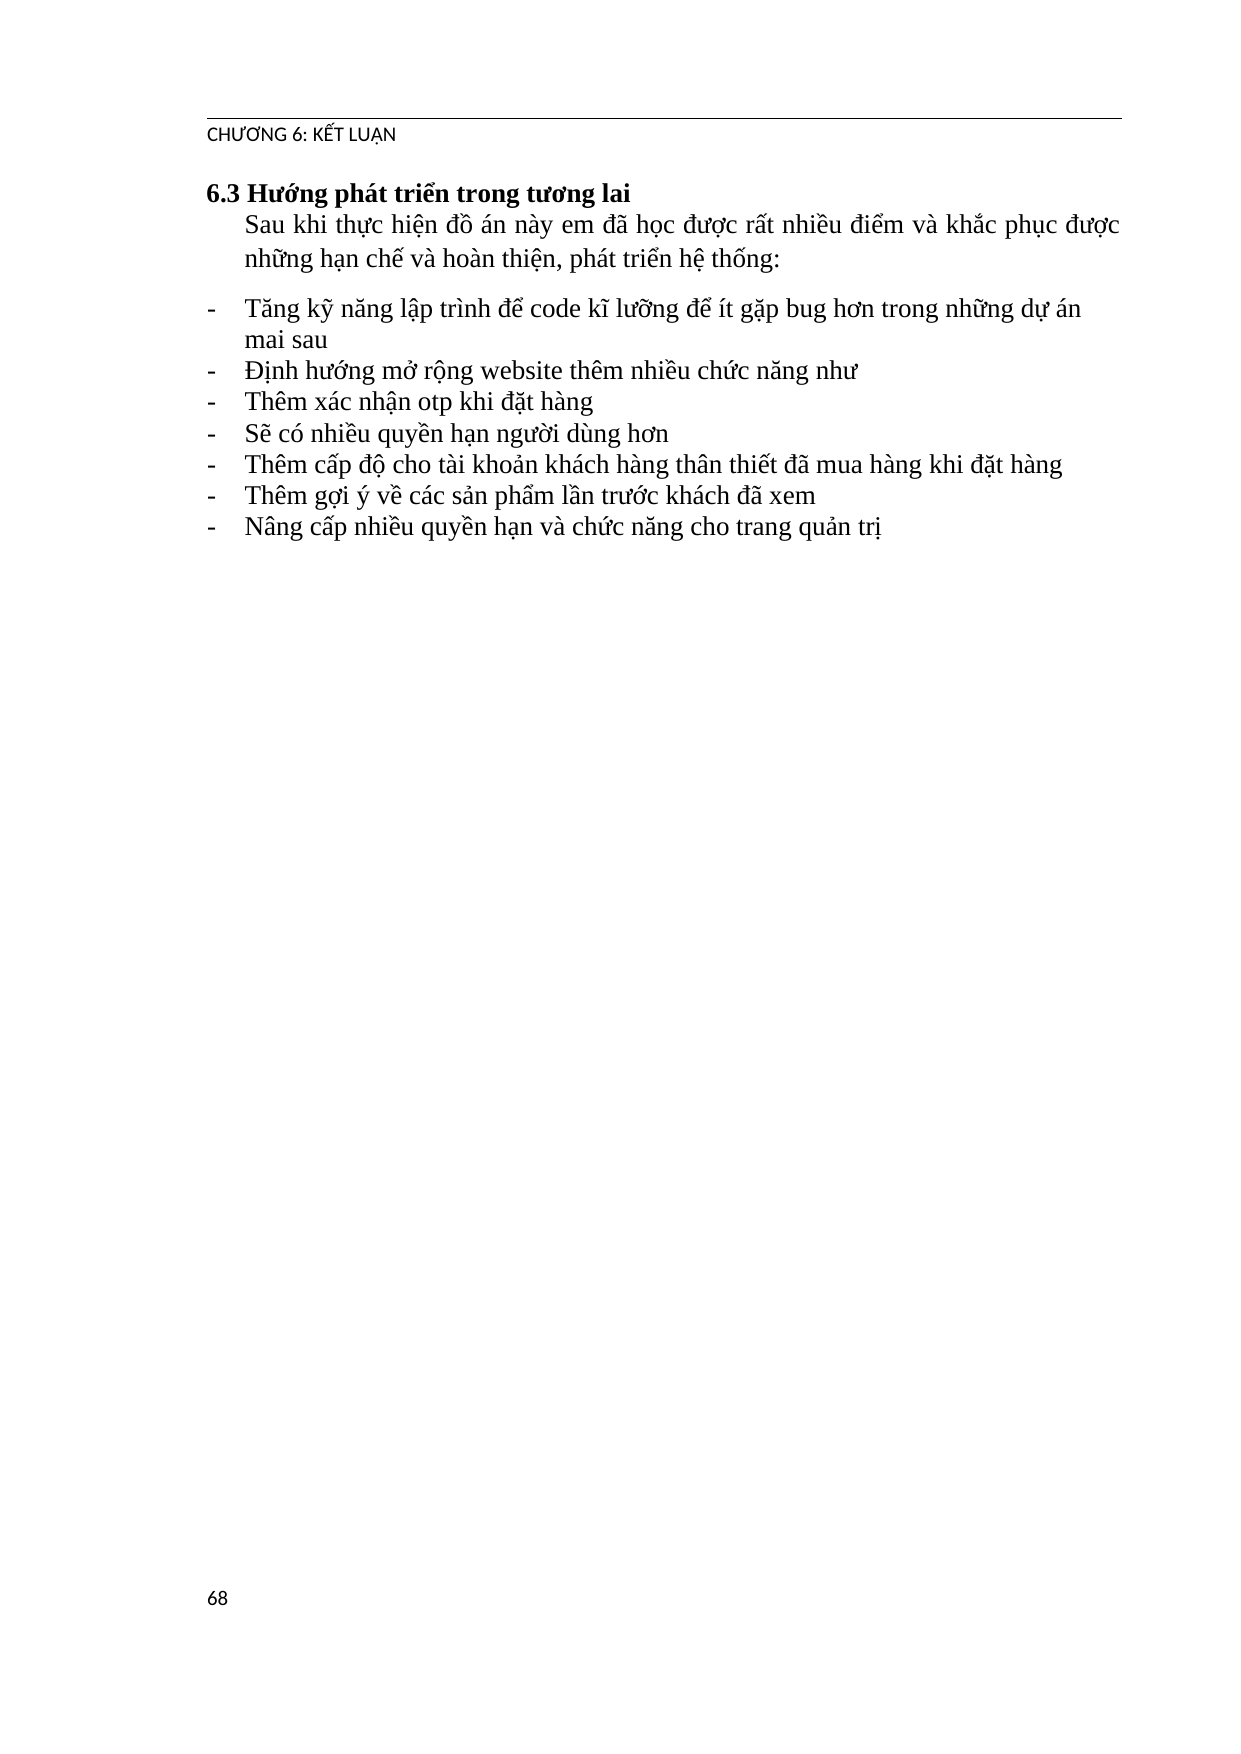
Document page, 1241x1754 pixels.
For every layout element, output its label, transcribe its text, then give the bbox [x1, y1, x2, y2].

list Tăng kỹ năng lập trình để code kĩ lưỡng để ít gặp bug hơn trong những dự án mai sau [207, 292, 1122, 354]
list Sẽ có nhiều quyền hạn người dùng hơn [207, 417, 1122, 448]
list Thêm xác nhận otp khi đặt hàng [207, 386, 1122, 417]
text Sau khi thực hiện đồ án này em đã học được rất nhiều điểm và khắc phục được những hạn chế và hoàn thiện, phát triển hệ thống: [244, 208, 1122, 273]
subtitle 6.3 Hướng phát triển trong tương lai [206, 177, 1122, 208]
list Nâng cấp nhiều quyền hạn và chức năng cho trang quản trị [207, 510, 1122, 541]
list Thêm cấp độ cho tài khoản khách hàng thân thiết đã mua hàng khi đặt hàng [207, 448, 1122, 479]
list Định hướng mở rộng website thêm nhiều chức năng như [207, 354, 1122, 386]
list Thêm gợi ý về các sản phẩm lần trước khách đã xem [207, 479, 1122, 510]
